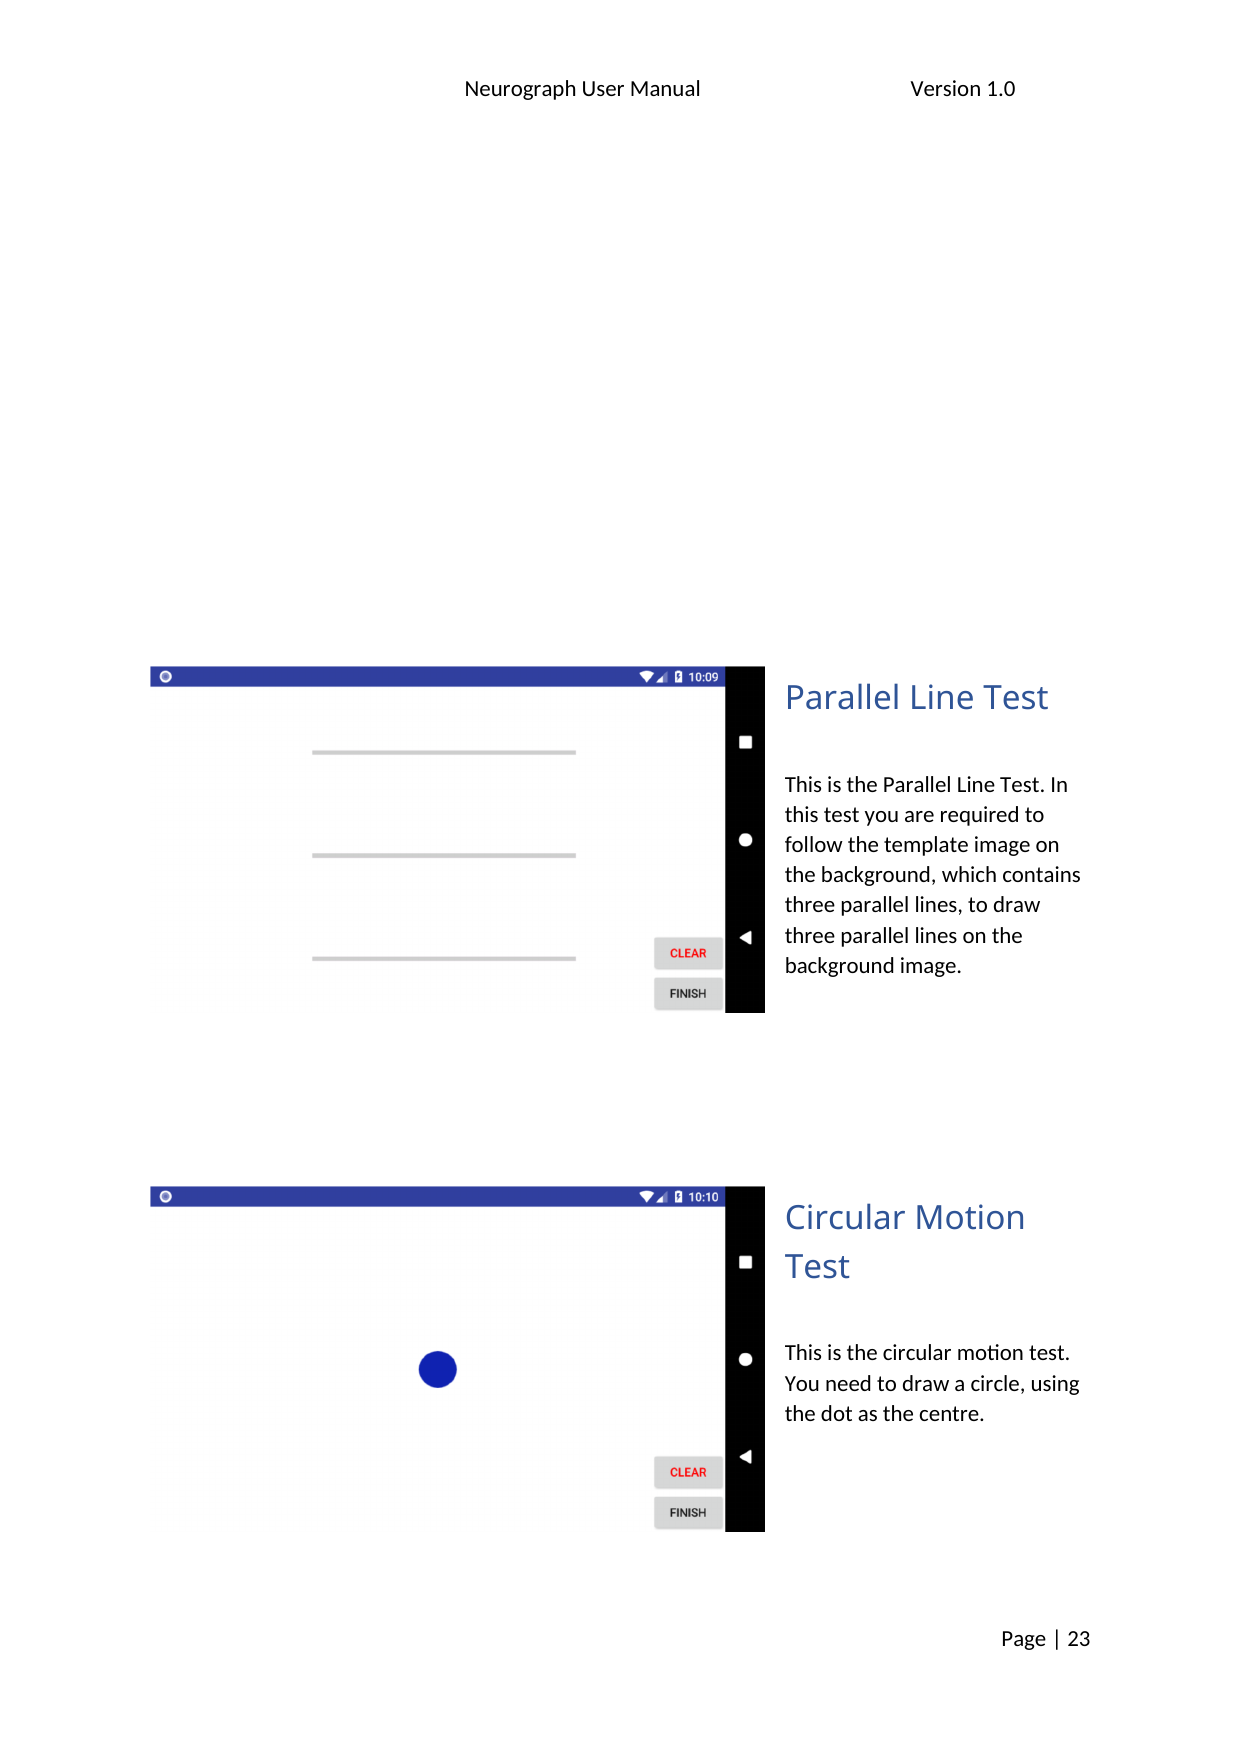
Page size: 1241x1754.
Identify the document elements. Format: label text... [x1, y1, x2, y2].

text This is the Parallel Line Test. In this test you are required to follow the template image on the background, which contains three parallel lines, to draw three parallel lines on the background image. [765, 770, 1090, 979]
text This is the circular motion test. You need to draw a circle, using the dot as the centre. [765, 1338, 1090, 1427]
picture [151, 667, 765, 1013]
subtitle Circular Motion Test [765, 1194, 1090, 1288]
subtitle Parallel Line Test [765, 674, 1090, 719]
picture [151, 1187, 765, 1532]
